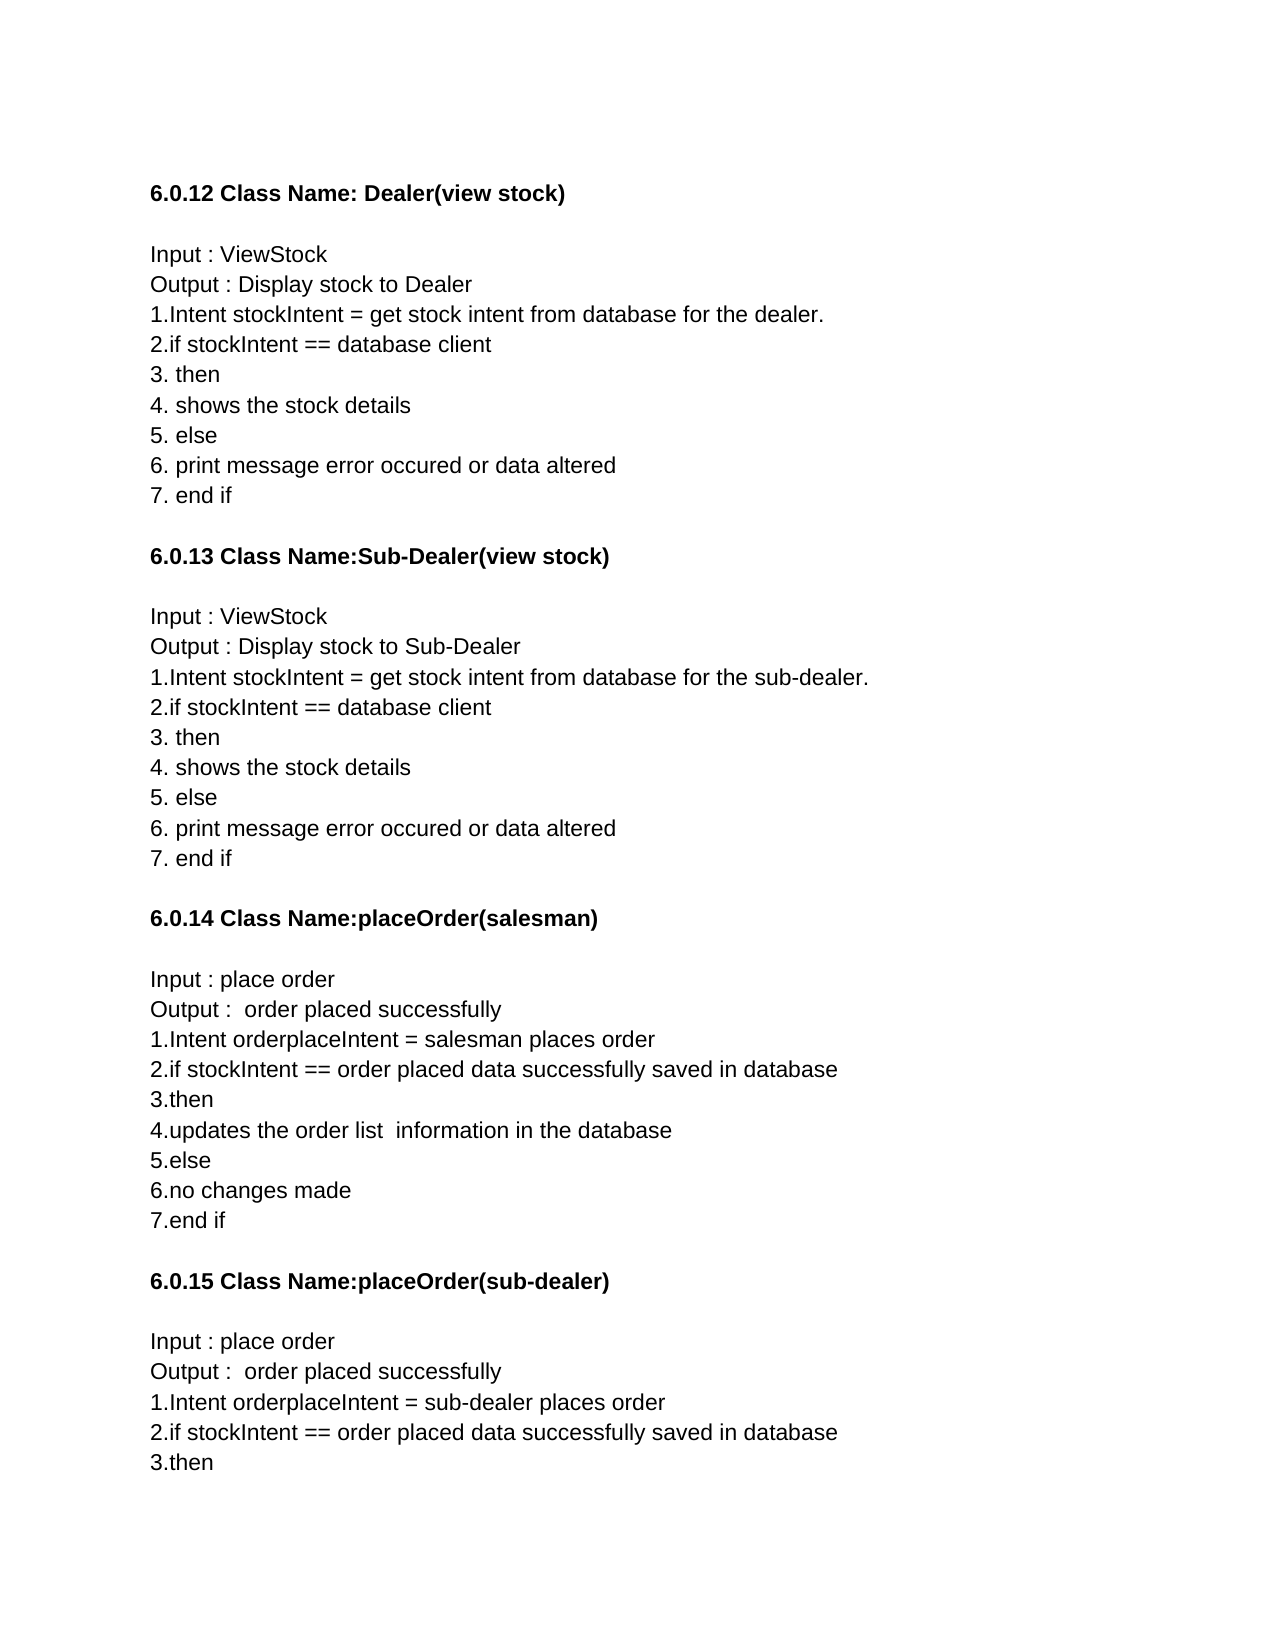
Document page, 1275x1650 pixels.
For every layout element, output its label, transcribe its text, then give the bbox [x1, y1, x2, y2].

text 2.if stockIntent == database client [150, 331, 1125, 358]
text 6.0.14 Class Name:placeOrder(salesman) [150, 905, 1125, 932]
text 5. else [150, 422, 1125, 448]
text Input : ViewStock [150, 241, 1125, 267]
text 3.then [150, 1449, 1125, 1475]
text 2.if stockIntent == order placed data successfully saved in database [150, 1056, 1125, 1083]
text 7. end if [150, 845, 1125, 871]
text Input : place order [150, 966, 1125, 992]
text 4. shows the stock details [150, 392, 1125, 418]
text 3. then [150, 361, 1125, 388]
text 6.0.12 Class Name: Dealer(view stock) [150, 180, 1125, 207]
text 7.end if [150, 1207, 1125, 1234]
text 1.Intent stockIntent = get stock intent from database for the sub-dealer. [150, 663, 1125, 690]
text Output : Display stock to Sub-Dealer [150, 633, 1125, 660]
text 2.if stockIntent == database client [150, 694, 1125, 720]
text 4.updates the order list information in the database [150, 1117, 1125, 1143]
text 6.0.15 Class Name:placeOrder(sub-dealer) [150, 1268, 1125, 1294]
text 7. end if [150, 482, 1125, 509]
text 2.if stockIntent == order placed data successfully saved in database [150, 1419, 1125, 1445]
text Output : order placed successfully [150, 1358, 1125, 1385]
text 1.Intent stockIntent = get stock intent from database for the dealer. [150, 301, 1125, 327]
text Output : order placed successfully [150, 996, 1125, 1022]
text 3.then [150, 1086, 1125, 1113]
text 4. shows the stock details [150, 754, 1125, 781]
text 6. print message error occured or data altered [150, 452, 1125, 478]
text Output : Display stock to Dealer [150, 271, 1125, 297]
text 6.no changes made [150, 1177, 1125, 1203]
text 3. then [150, 724, 1125, 750]
text 5. else [150, 784, 1125, 811]
text 5.else [150, 1147, 1125, 1173]
text Input : ViewStock [150, 603, 1125, 629]
text 1.Intent orderplaceIntent = salesman places order [150, 1026, 1125, 1052]
text Input : place order [150, 1328, 1125, 1354]
text 6. print message error occured or data altered [150, 814, 1125, 841]
text 1.Intent orderplaceIntent = sub-dealer places order [150, 1388, 1125, 1415]
text 6.0.13 Class Name:Sub-Dealer(view stock) [150, 543, 1125, 569]
